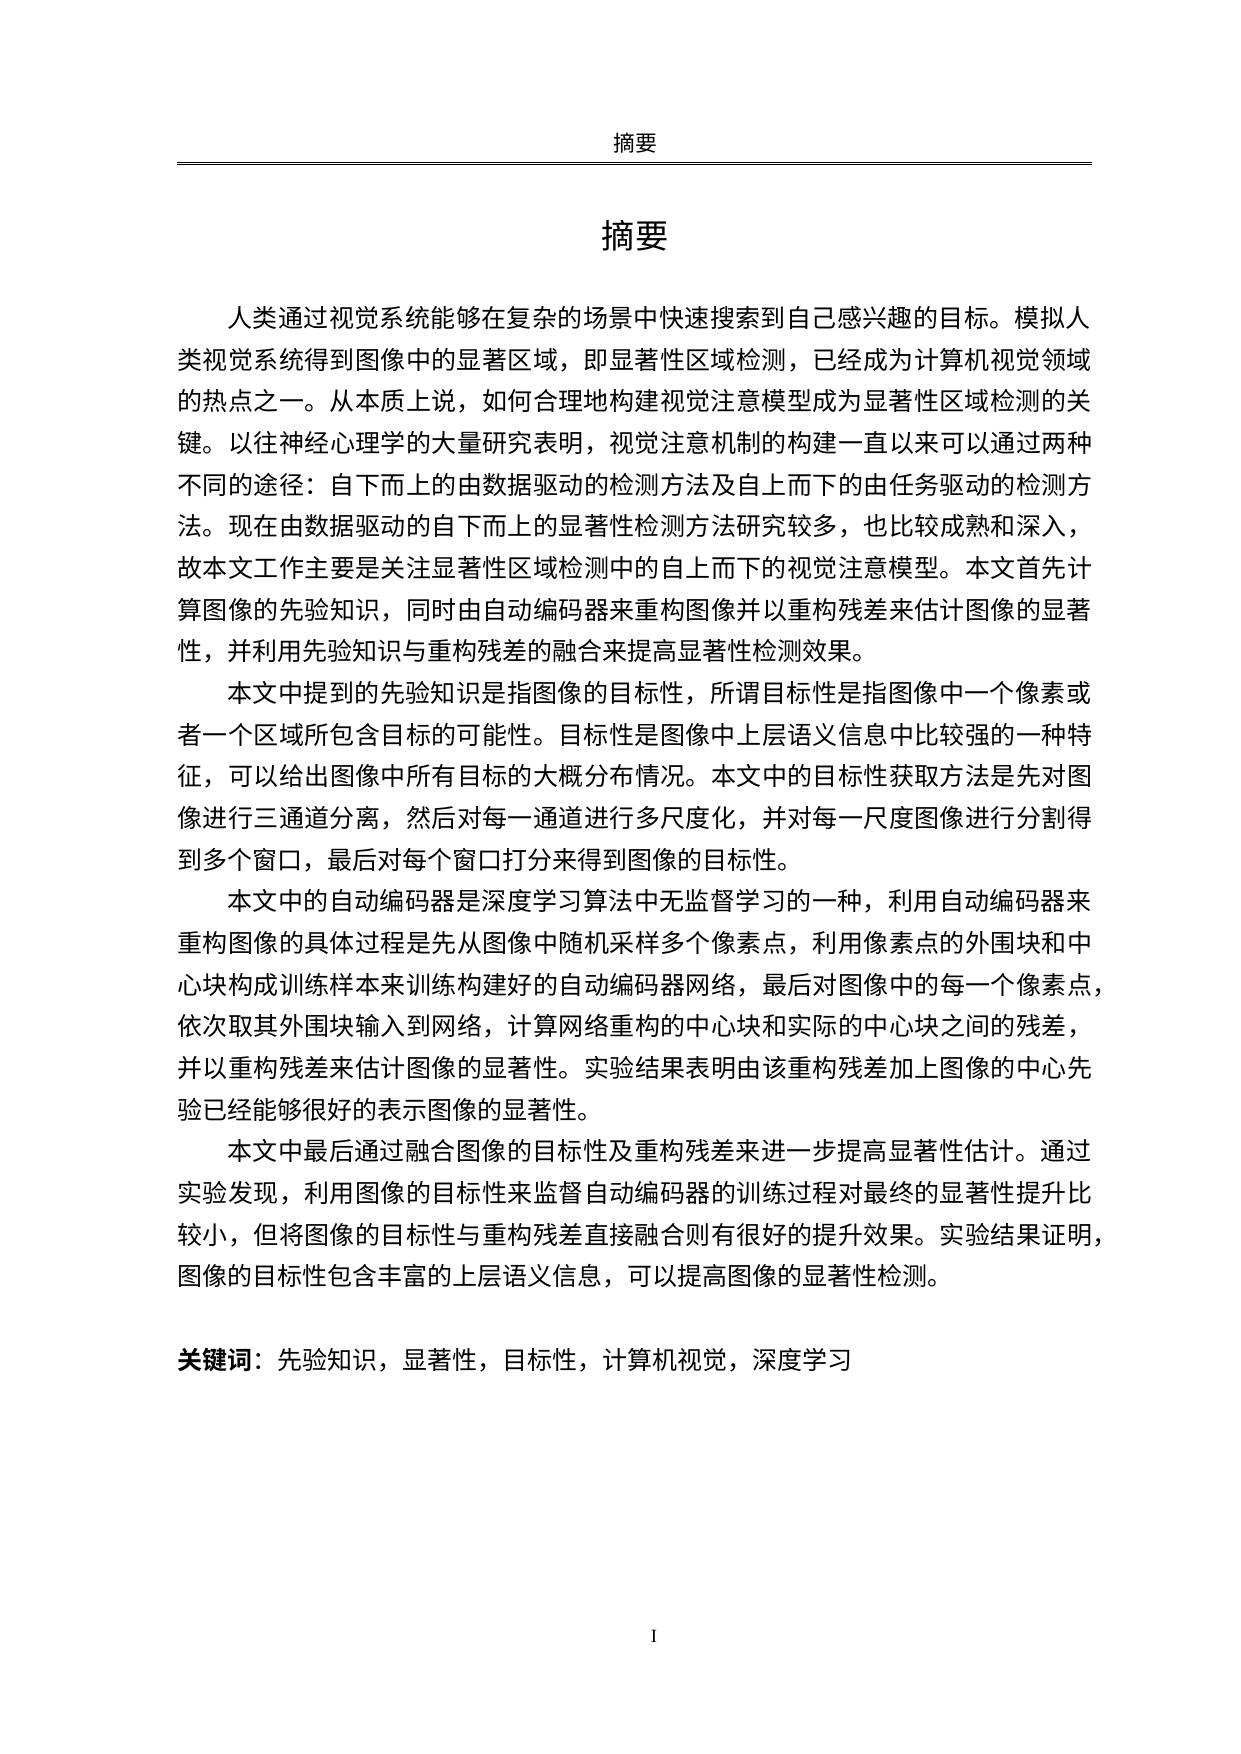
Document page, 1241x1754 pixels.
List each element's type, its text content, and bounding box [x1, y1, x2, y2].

text 人类通过视觉系统能够在复杂的场景中快速搜索到自己感兴趣的目标。模拟人类视觉系统得到图像中的显著区域，即显著性区域检测，已经成为计算机视觉领域的热点之一。从本质上说，如何合理地构建视觉注意模型成为显著性区域检测的关键。以往神经心理学的大量研究表明，视觉注意机制的构建一直以来可以通过两种不同的途径：自下而上的由数据驱动的检测方法及自上而下的由任务驱动的检测方法。现在由数据驱动的自下而上的显著性检测方法研究较多，也比较成熟和深入，故本文工作主要是关注显著性区域检测中的自上而下的视觉注意模型。本文首先计算图像的先验知识，同时由自动编码器来重构图像并以重构残差来估计图像的显著性，并利用先验知识与重构残差的融合来提高显著性检测效果。 [177, 294, 1092, 669]
text 关键词：先验知识，显著性，目标性，计算机视觉，深度学习 [177, 1336, 1092, 1377]
text 本文中最后通过融合图像的目标性及重构残差来进一步提高显著性估计。通过实验发现，利用图像的目标性来监督自动编码器的训练过程对最终的显著性提升比较小，但将图像的目标性与重构残差直接融合则有很好的提升效果。实验结果证明，图像的目标性包含丰富的上层语义信息，可以提高图像的显著性检测。 [177, 1127, 1092, 1294]
text 摘要 [177, 215, 1092, 257]
text 本文中的自动编码器是深度学习算法中无监督学习的一种，利用自动编码器来重构图像的具体过程是先从图像中随机采样多个像素点，利用像素点的外围块和中心块构成训练样本来训练构建好的自动编码器网络，最后对图像中的每一个像素点，依次取其外围块输入到网络，计算网络重构的中心块和实际的中心块之间的残差，并以重构残差来估计图像的显著性。实验结果表明由该重构残差加上图像的中心先验已经能够很好的表示图像的显著性。 [177, 877, 1092, 1127]
text 本文中提到的先验知识是指图像的目标性，所谓目标性是指图像中一个像素或者一个区域所包含目标的可能性。目标性是图像中上层语义信息中比较强的一种特征，可以给出图像中所有目标的大概分布情况。本文中的目标性获取方法是先对图像进行三通道分离，然后对每一通道进行多尺度化，并对每一尺度图像进行分割得到多个窗口，最后对每个窗口打分来得到图像的目标性。 [177, 669, 1092, 877]
